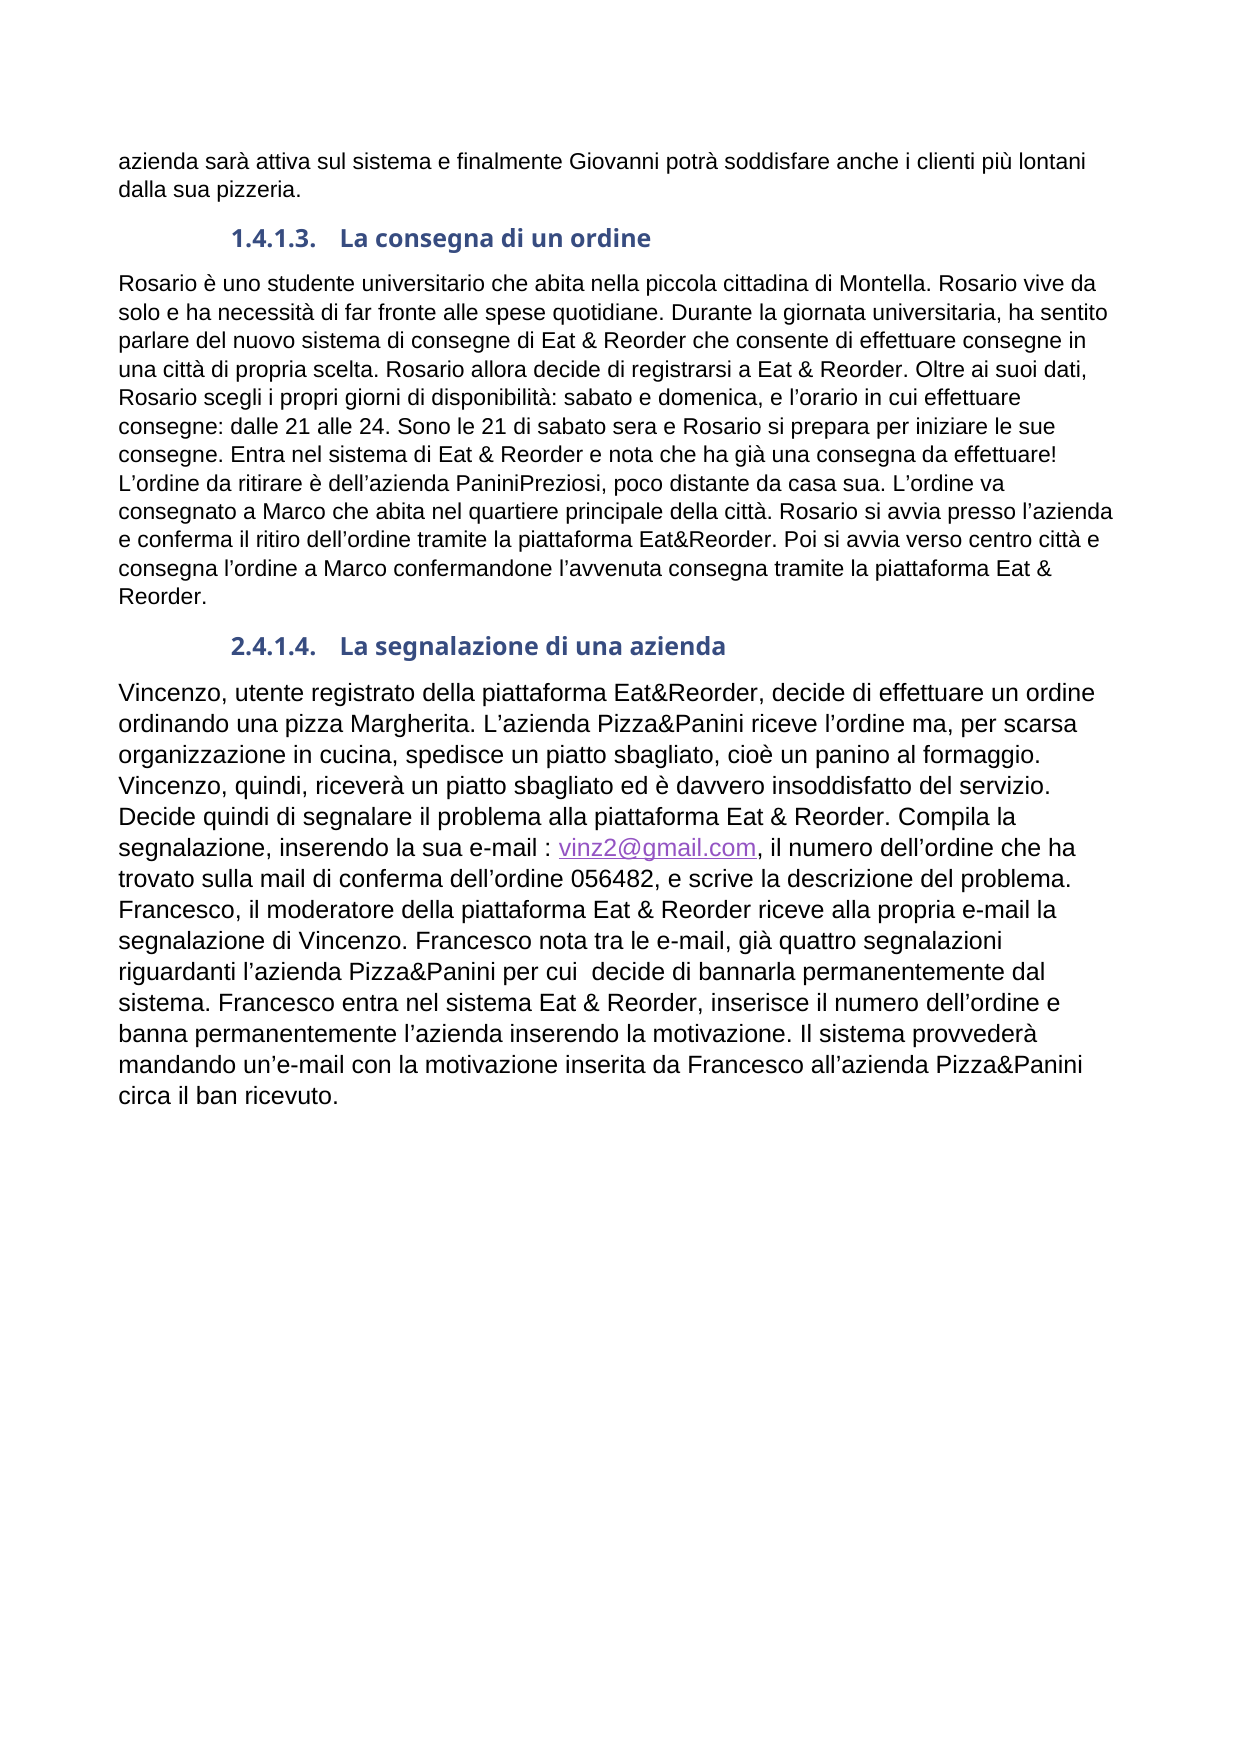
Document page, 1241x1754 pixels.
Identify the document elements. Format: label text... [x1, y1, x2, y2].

text Rosario è uno studente universitario che abita nella piccola cittadina di Montella. Rosario vive da solo e ha necessità di far fronte alle spese quotidiane. Durante la giornata universitaria, ha sentito parlare del nuovo sistema di consegne di Eat & Reorder che consente di effettuare consegne in una città di propria scelta. Rosario allora decide di registrarsi a Eat & Reorder. Oltre ai suoi dati, Rosario scegli i propri giorni di disponibilità: sabato e domenica, e l’orario in cui effettuare consegne: dalle 21 alle 24. Sono le 21 di sabato sera e Rosario si prepara per iniziare le sue consegne. Entra nel sistema di Eat & Reorder e nota che ha già una consegna da effettuare! L’ordine da ritirare è dell’azienda PaniniPreziosi, poco distante da casa sua. L’ordine va consegnato a Marco che abita nel quartiere principale della città. Rosario si avvia presso l’azienda e conferma il ritiro dell’ordine tramite la piattaforma Eat&Reorder. Poi si avvia verso centro città e consegna l’ordine a Marco confermandone l’avvenuta consegna tramite la piattaforma Eat & Reorder. [118, 270, 1122, 609]
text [118, 148, 1122, 202]
text Vincenzo, utente registrato della piattaforma Eat&Reorder, decide di effettuare un ordine ordinando una pizza Margherita. L’azienda Pizza&Panini riceve l’ordine ma, per scarsa organizzazione in cucina, spedisce un piatto sbagliato, cioè un panino al formaggio. Vincenzo, quindi, riceverà un piatto sbagliato ed è davvero insoddisfatto del servizio. Decide quindi di segnalare il problema alla piattaforma Eat & Reorder. Compila la segnalazione, inserendo la sua e-mail : vinz2@gmail.com, il numero dell’ordine che ha trovato sulla mail di conferma dell’ordine 056482, e scrive la descrizione del problema. Francesco, il moderatore della piattaforma Eat & Reorder riceve alla propria e-mail la segnalazione di Vincenzo. Francesco nota tra le e-mail, già quattro segnalazioni riguardanti l’azienda Pizza&Panini per cui decide di bannarla permanentemente dal sistema. Francesco entra nel sistema Eat & Reorder, inserisce il numero dell’ordine e banna permanentemente l’azienda inserendo la motivazione. Il sistema provvederà mandando un’e-mail con la motivazione inserita da Francesco all’azienda Pizza&Panini circa il ban ricevuto. [118, 678, 1122, 1110]
subtitle La consegna di un ordine [231, 221, 1122, 255]
subtitle La segnalazione di una azienda [231, 628, 1122, 662]
